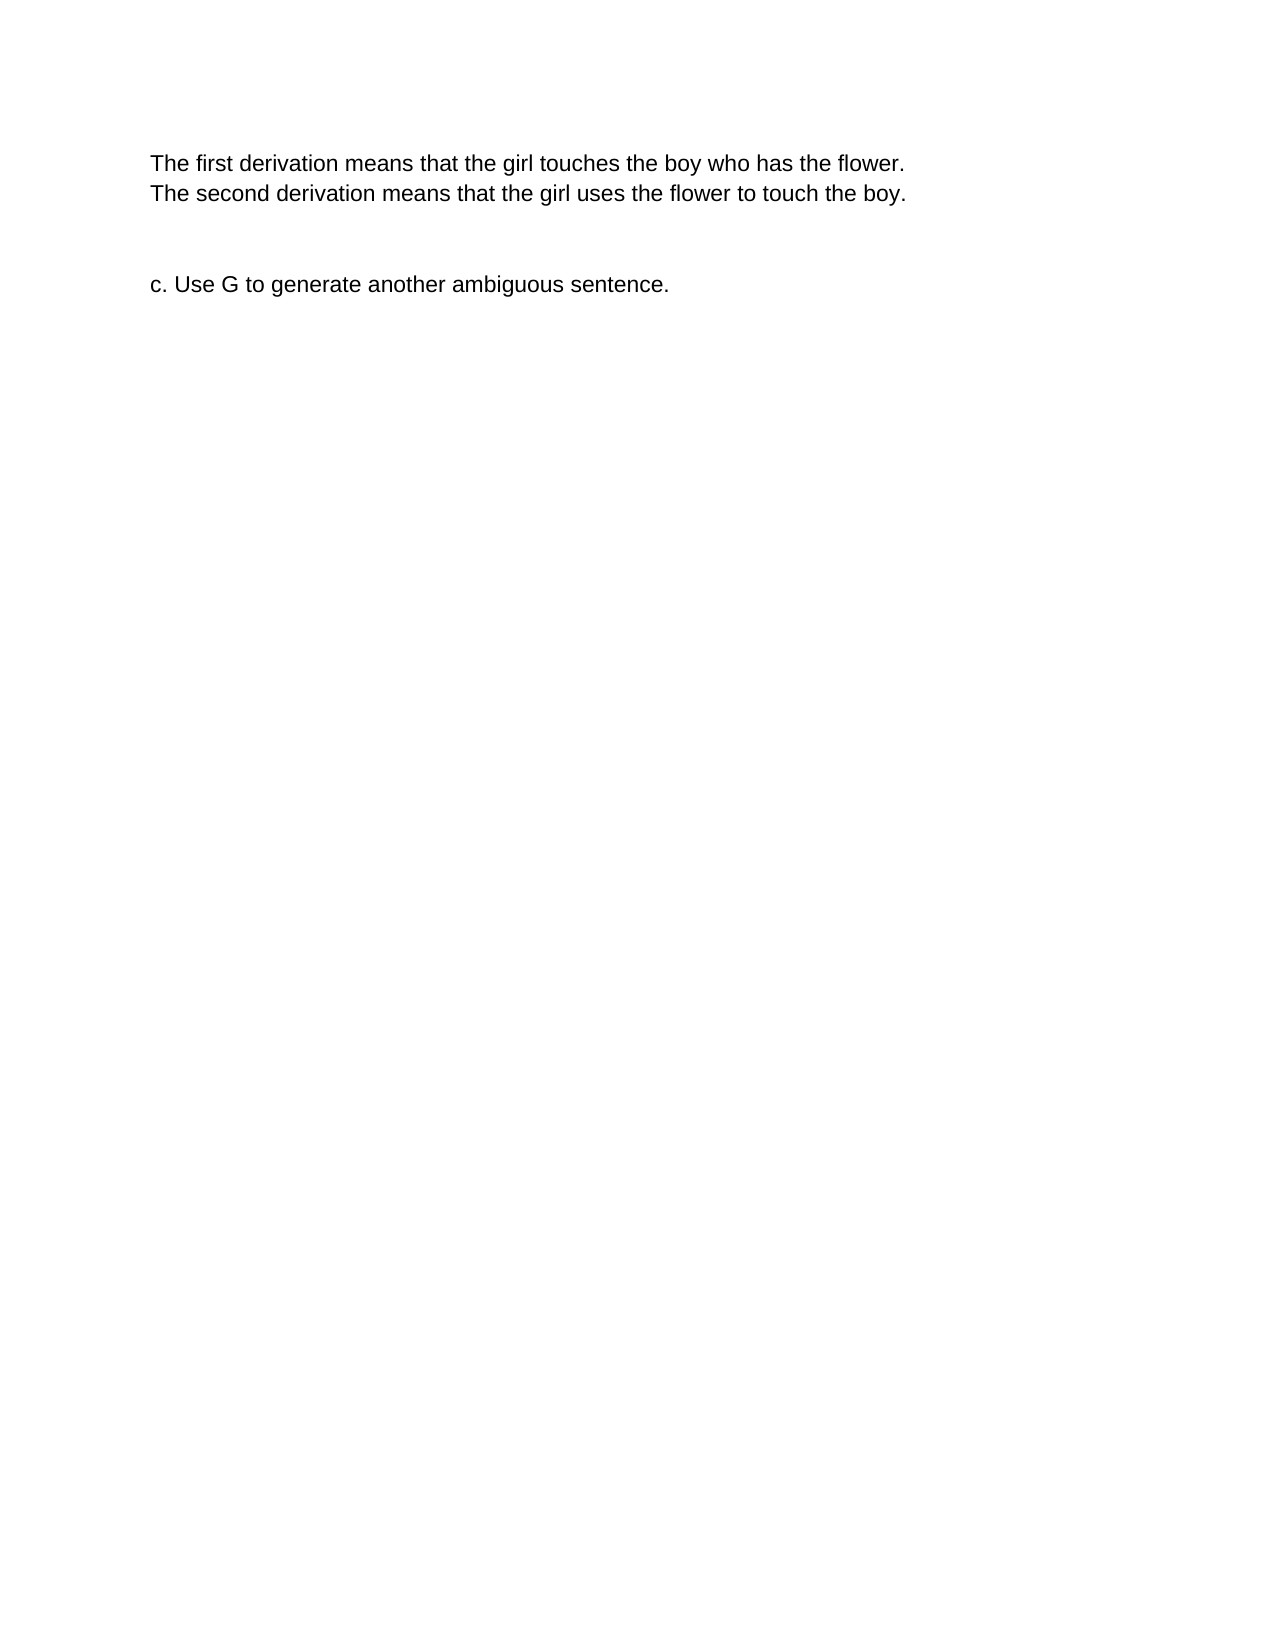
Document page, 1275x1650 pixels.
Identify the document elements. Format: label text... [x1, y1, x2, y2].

text The second derivation means that the girl uses the flower to touch the boy. [150, 180, 1125, 207]
text The first derivation means that the girl touches the boy who has the flower. [150, 150, 1125, 176]
text c. Use G to generate another ambiguous sentence. [150, 271, 1125, 297]
